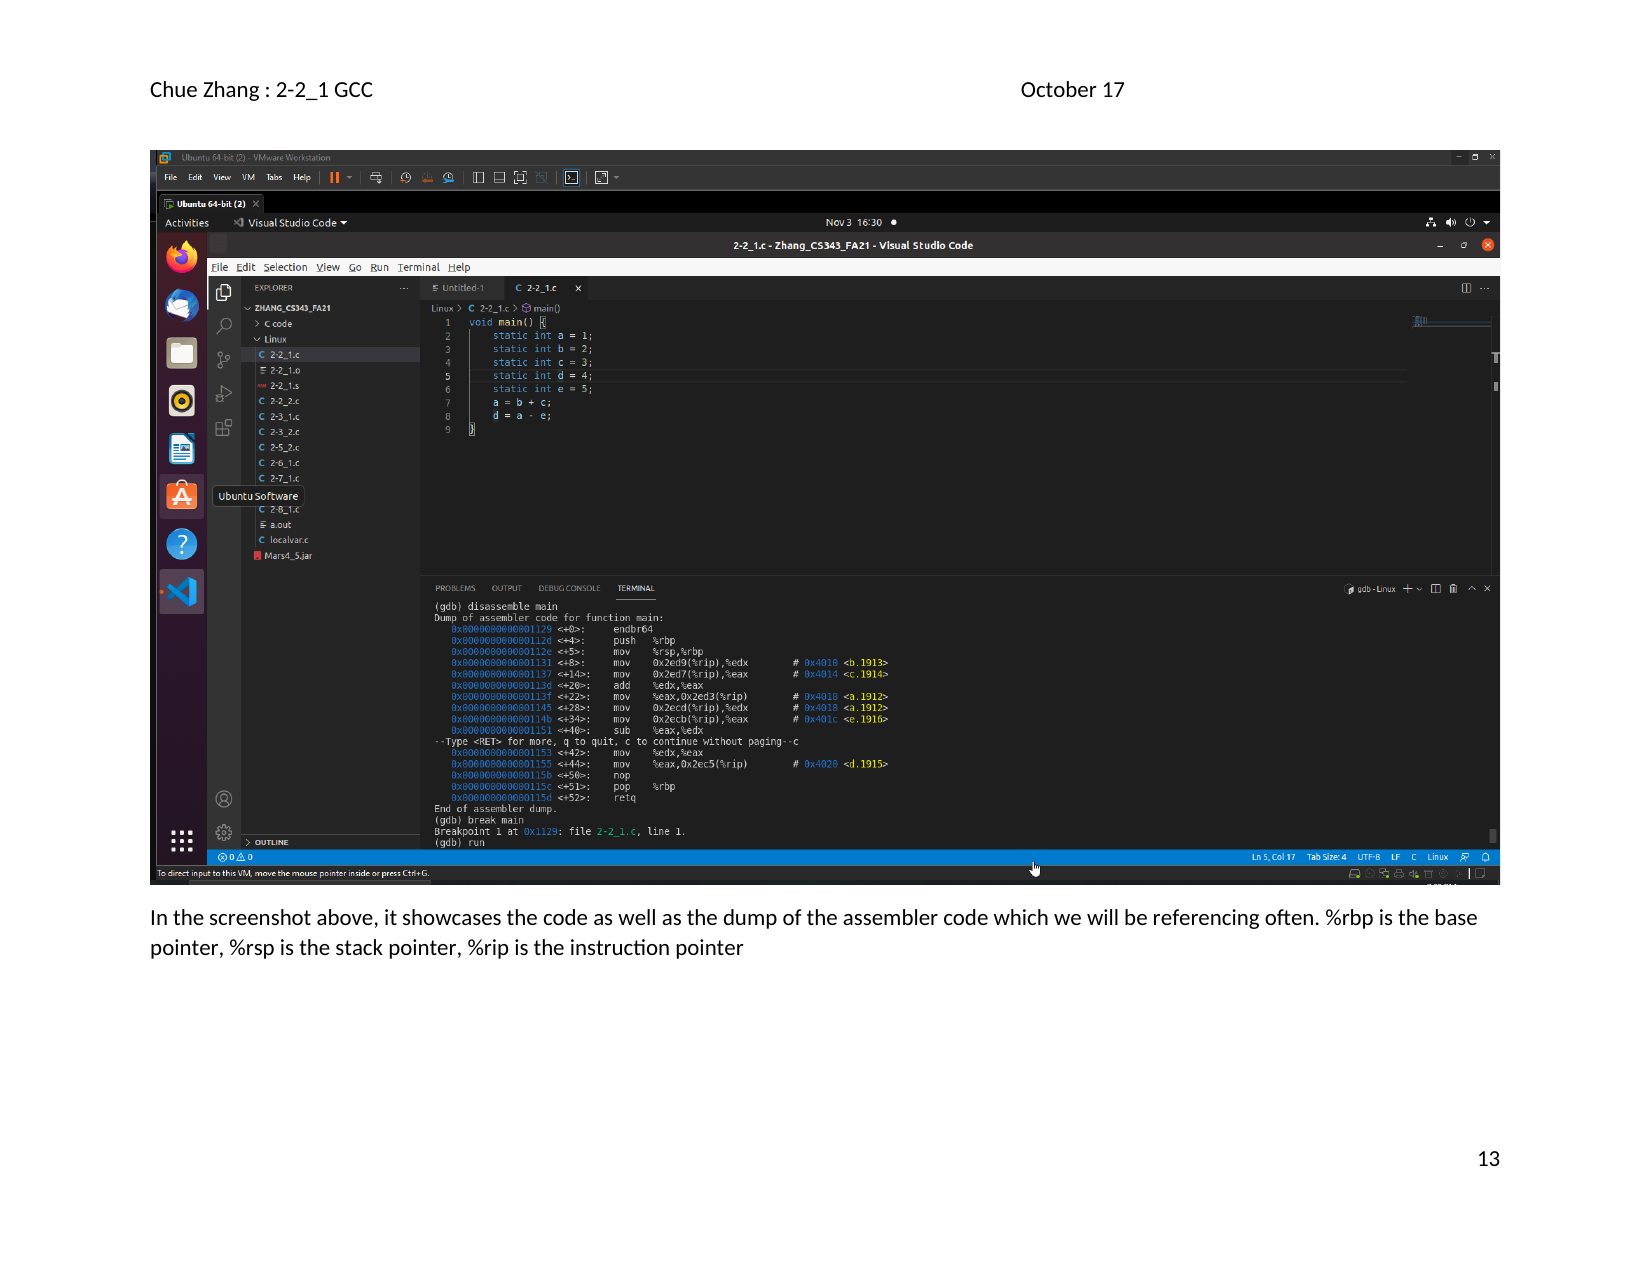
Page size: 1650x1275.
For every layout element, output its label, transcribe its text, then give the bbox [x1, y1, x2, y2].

picture [150, 150, 1500, 885]
text In the screenshot above, it showcases the code as well as the dump of the assembler code which we will be referencing often. %rbp is the base pointer, %rsp is the stack pointer, %rip is the instruction pointer [150, 903, 1500, 961]
